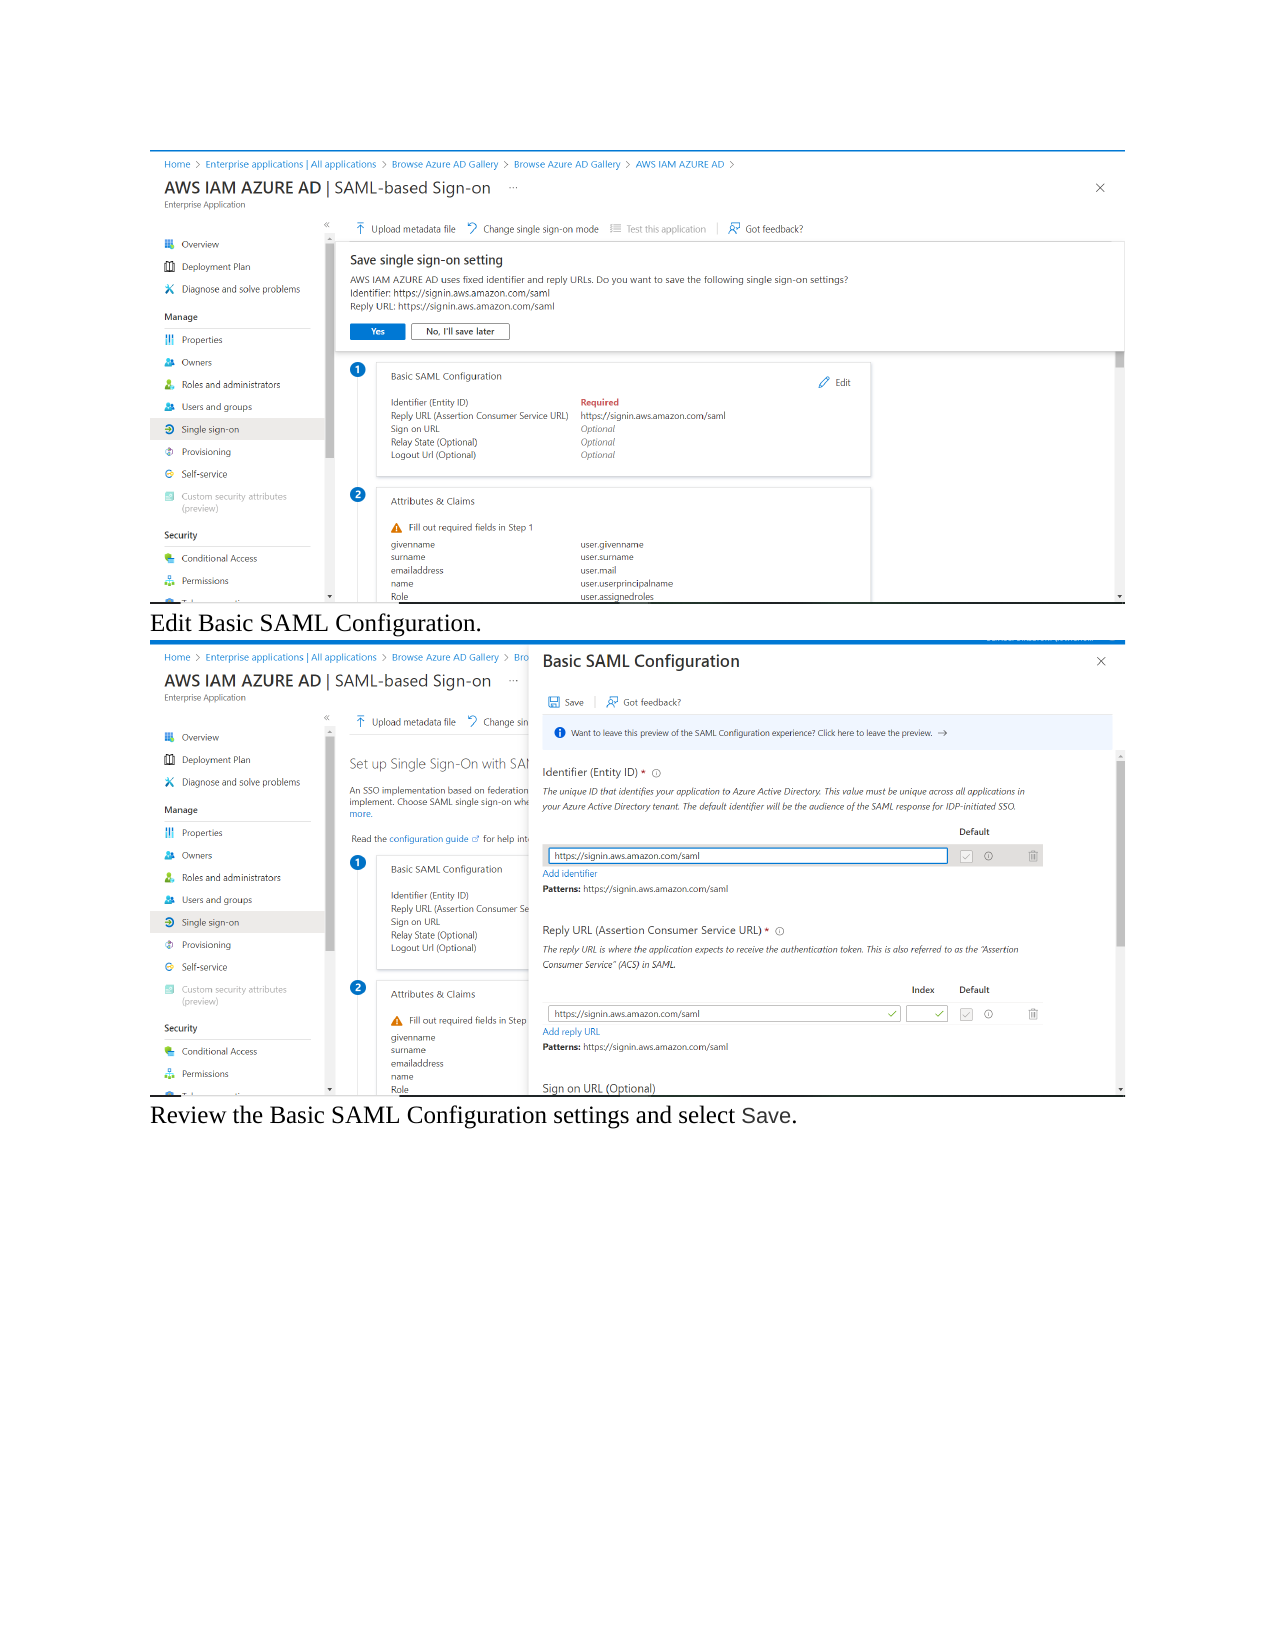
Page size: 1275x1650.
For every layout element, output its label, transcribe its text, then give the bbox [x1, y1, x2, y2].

picture [150, 150, 1125, 604]
text Review the Basic SAML Configuration settings and select Save. [150, 1101, 1125, 1129]
text Edit Basic SAML Configuration. [150, 608, 1125, 637]
picture [150, 640, 1125, 1097]
